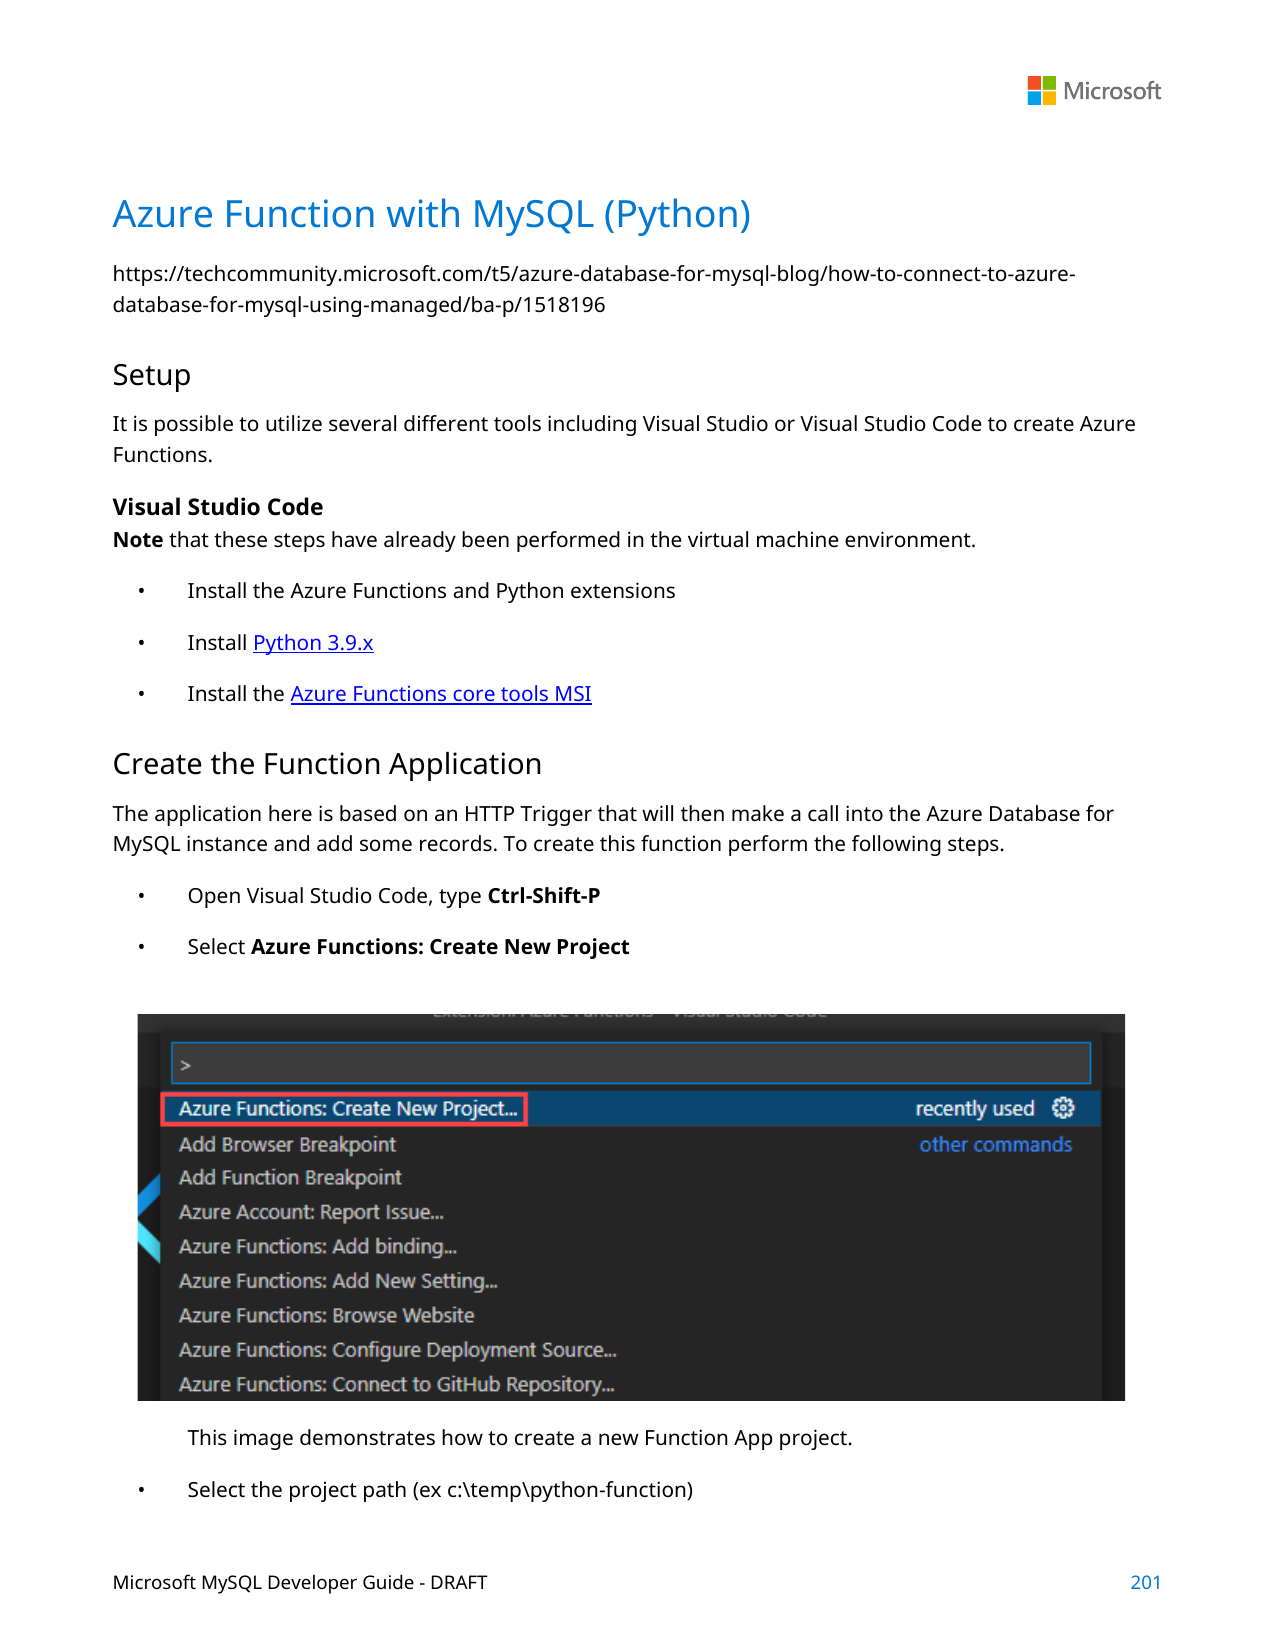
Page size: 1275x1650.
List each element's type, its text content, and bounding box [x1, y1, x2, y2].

text https://techcommunity.microsoft.com/t5/azure-database-for-mysql-blog/how-to-connect-to-azure-database-for-mysql-using-managed/ba-p/1518196 [112, 259, 1162, 318]
list Install the Azure Functions core tools MSI [137, 679, 1162, 708]
list Install Python 3.9.x [137, 628, 1162, 656]
subtitle Azure Function with MySQL (Python) [112, 187, 1162, 238]
list This image demonstrates how to create a new Function App project. [137, 1423, 1162, 1452]
list Select the project path (ex c:\temp\python-function) [137, 1475, 1162, 1503]
subtitle Create the Function Application [112, 743, 1162, 783]
text It is possible to utilize several different tools including Visual Studio or Visual Studio Code to create Azure Functions. [112, 409, 1162, 468]
list Open Visual Studio Code, type Ctrl-Shift-P [137, 881, 1162, 909]
picture [1026, 75, 1163, 107]
subtitle Visual Studio Code [112, 491, 1162, 522]
text Note that these steps have already been performed in the virtual machine environment. [112, 525, 1162, 553]
picture [137, 1014, 1125, 1401]
list Select Azure Functions: Create New Project [137, 932, 1162, 961]
subtitle Setup [112, 354, 1162, 393]
text The application here is based on an HTTP Trigger that will then make a call into the Azure Database for MySQL instance and add some records. To create this function perform the following steps. [112, 799, 1162, 858]
list Install the Azure Functions and Python extensions [137, 576, 1162, 605]
